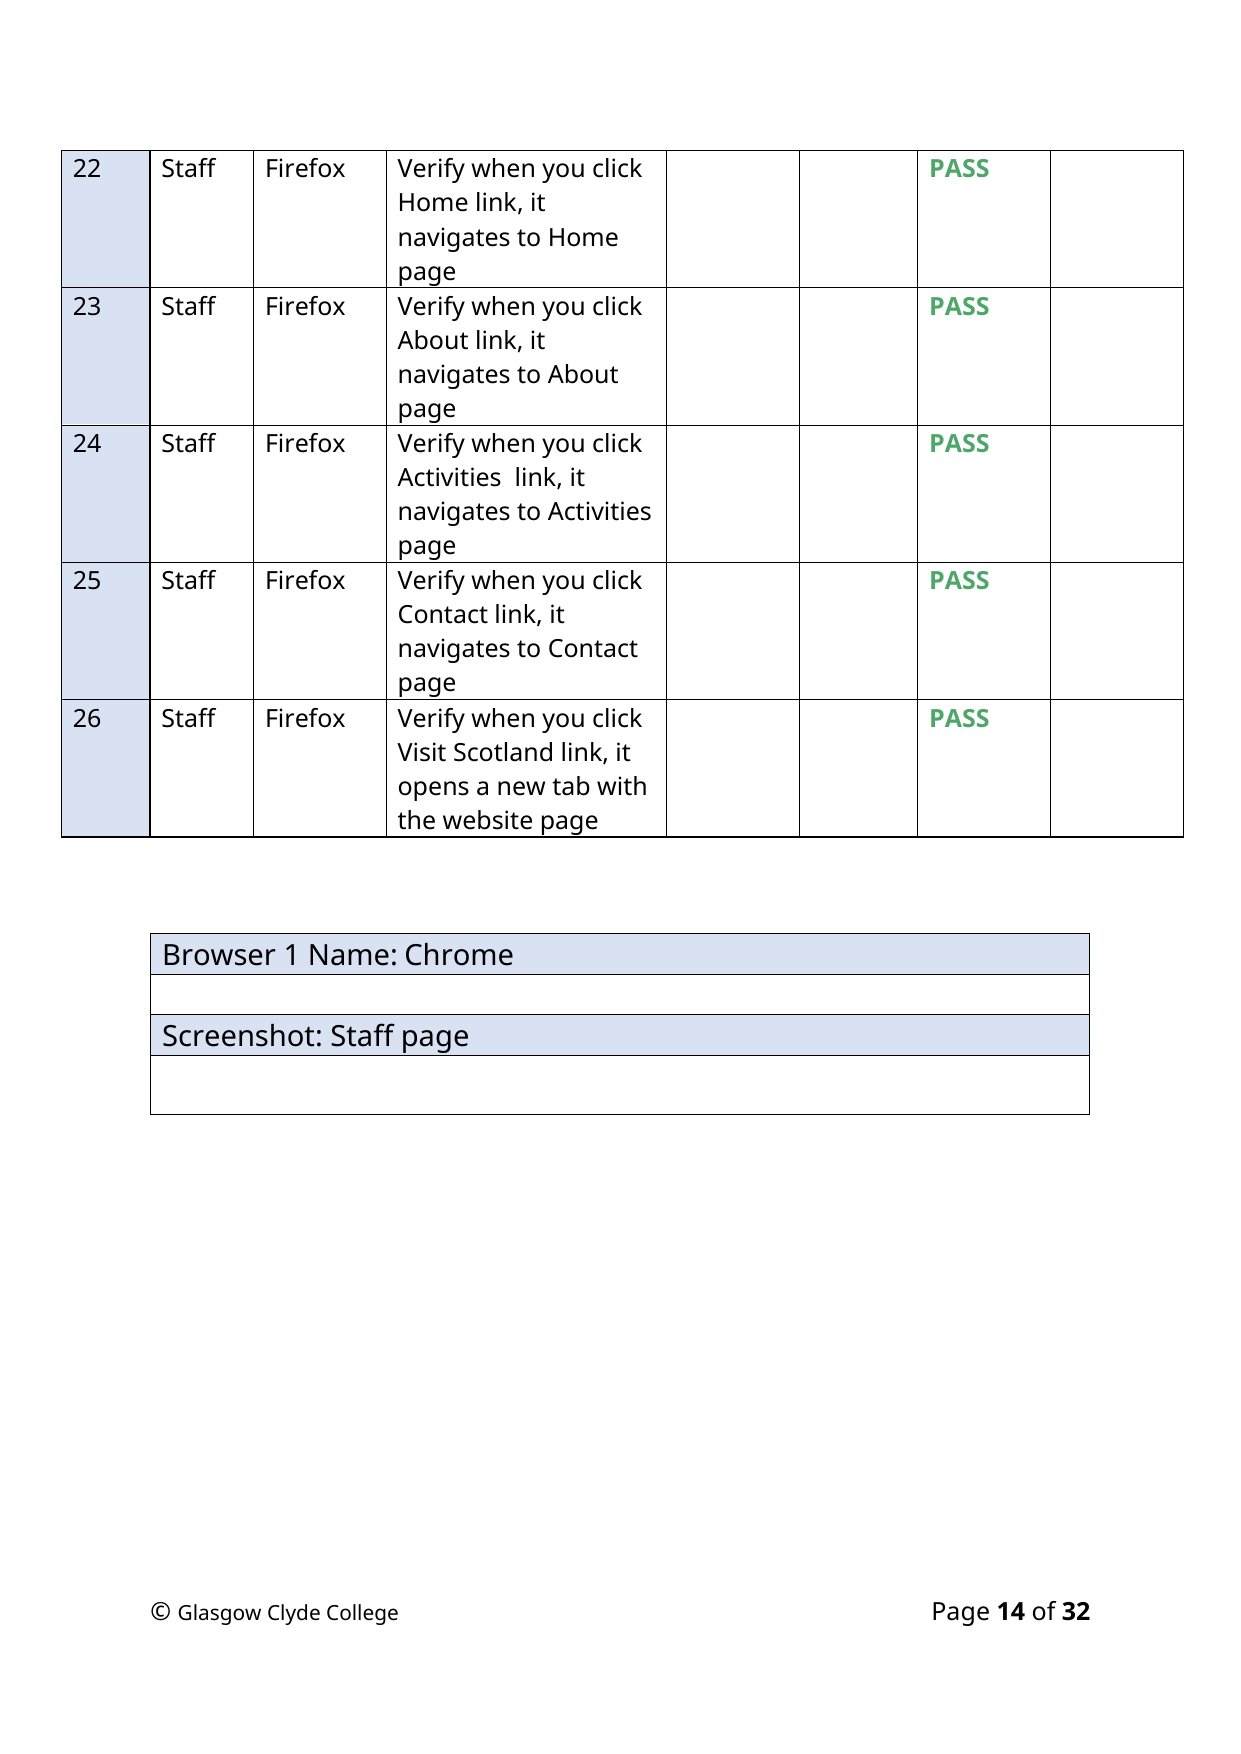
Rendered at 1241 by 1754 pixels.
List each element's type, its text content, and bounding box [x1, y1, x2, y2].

table_cell [151, 1056, 1089, 1114]
table_cell Verify when you click Home link, it navigates to Home page [387, 151, 666, 287]
table_cell [151, 975, 1089, 1014]
table_cell Staff [151, 563, 253, 699]
table_cell [667, 151, 799, 287]
table_cell [800, 700, 917, 836]
table_cell PASS [918, 426, 1050, 562]
table_cell 25 [62, 563, 149, 699]
table_cell [1051, 563, 1183, 699]
table_cell PASS [918, 563, 1050, 699]
table_cell [667, 563, 799, 699]
table_cell Screenshot: Staff page [151, 1015, 1089, 1055]
table_cell Firefox [254, 288, 386, 424]
table_cell [667, 288, 799, 424]
table_cell [800, 563, 917, 699]
table_cell Staff [151, 426, 253, 562]
table_cell [667, 426, 799, 562]
table_cell [1051, 700, 1183, 836]
table_cell [800, 151, 917, 287]
table_cell Firefox [254, 563, 386, 699]
table_cell PASS [918, 151, 1050, 287]
table_cell [667, 700, 799, 836]
table_cell 22 [62, 151, 149, 287]
table_cell [1051, 151, 1183, 287]
table_cell Firefox [254, 151, 386, 287]
table_cell Verify when you click About link, it navigates to About page [387, 288, 666, 424]
table_cell Verify when you click Visit Scotland link, it opens a new tab with the website page [387, 700, 666, 836]
table_cell [1051, 426, 1183, 562]
table_cell Staff [151, 700, 253, 836]
table_header Browser 1 Name: Chrome [151, 934, 1089, 974]
table_cell Firefox [254, 700, 386, 836]
table_cell Staff [151, 151, 253, 287]
table_cell Verify when you click Contact link, it navigates to Contact page [387, 563, 666, 699]
table_cell [800, 426, 917, 562]
table_cell 23 [62, 288, 149, 424]
table_cell [800, 288, 917, 424]
table_cell PASS [918, 700, 1050, 836]
table_cell 24 [62, 426, 149, 562]
table_cell Firefox [254, 426, 386, 562]
table_cell 26 [62, 700, 149, 836]
table_cell [1051, 288, 1183, 424]
table_cell Verify when you click Activities link, it navigates to Activities page [387, 426, 666, 562]
table_cell Staff [151, 288, 253, 424]
table_cell PASS [918, 288, 1050, 424]
